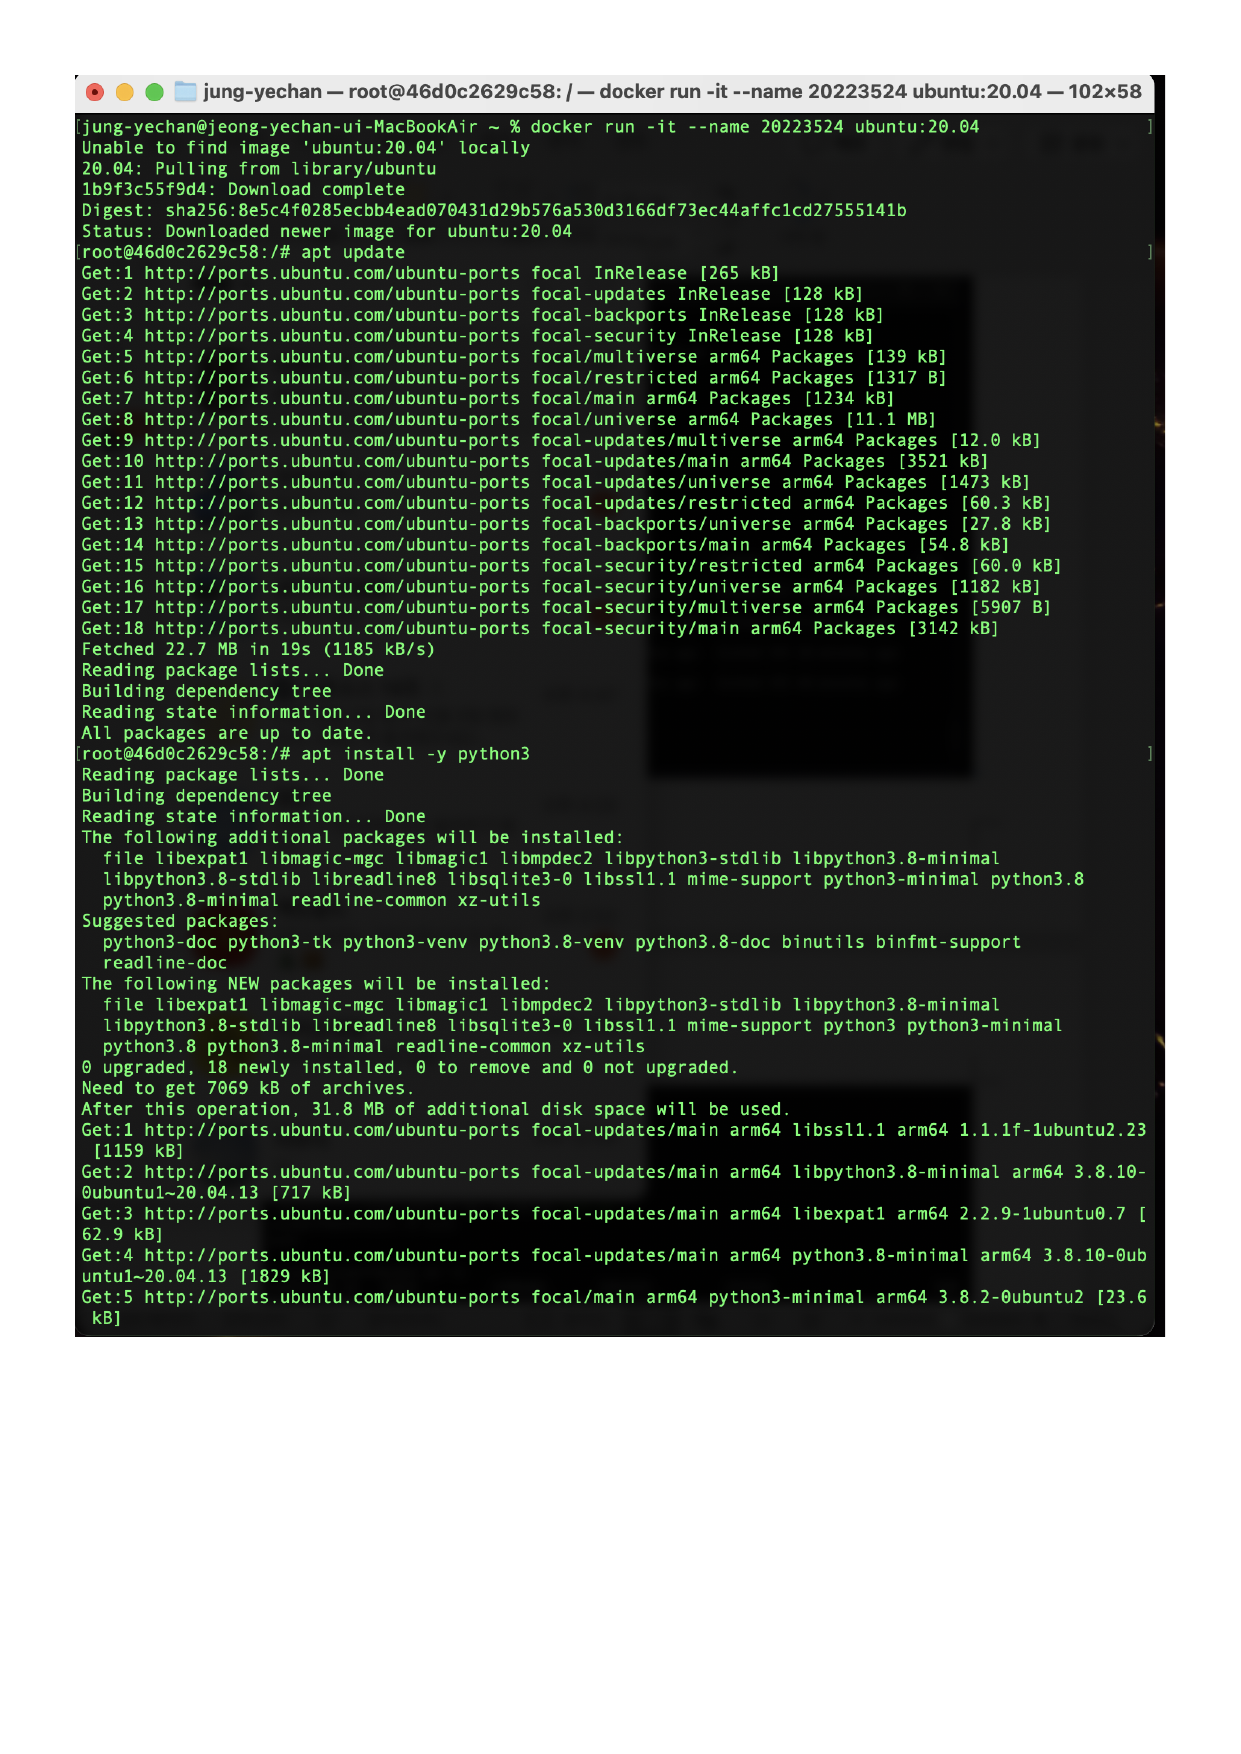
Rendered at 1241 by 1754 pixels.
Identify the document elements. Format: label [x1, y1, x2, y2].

picture [75, 75, 1166, 1337]
